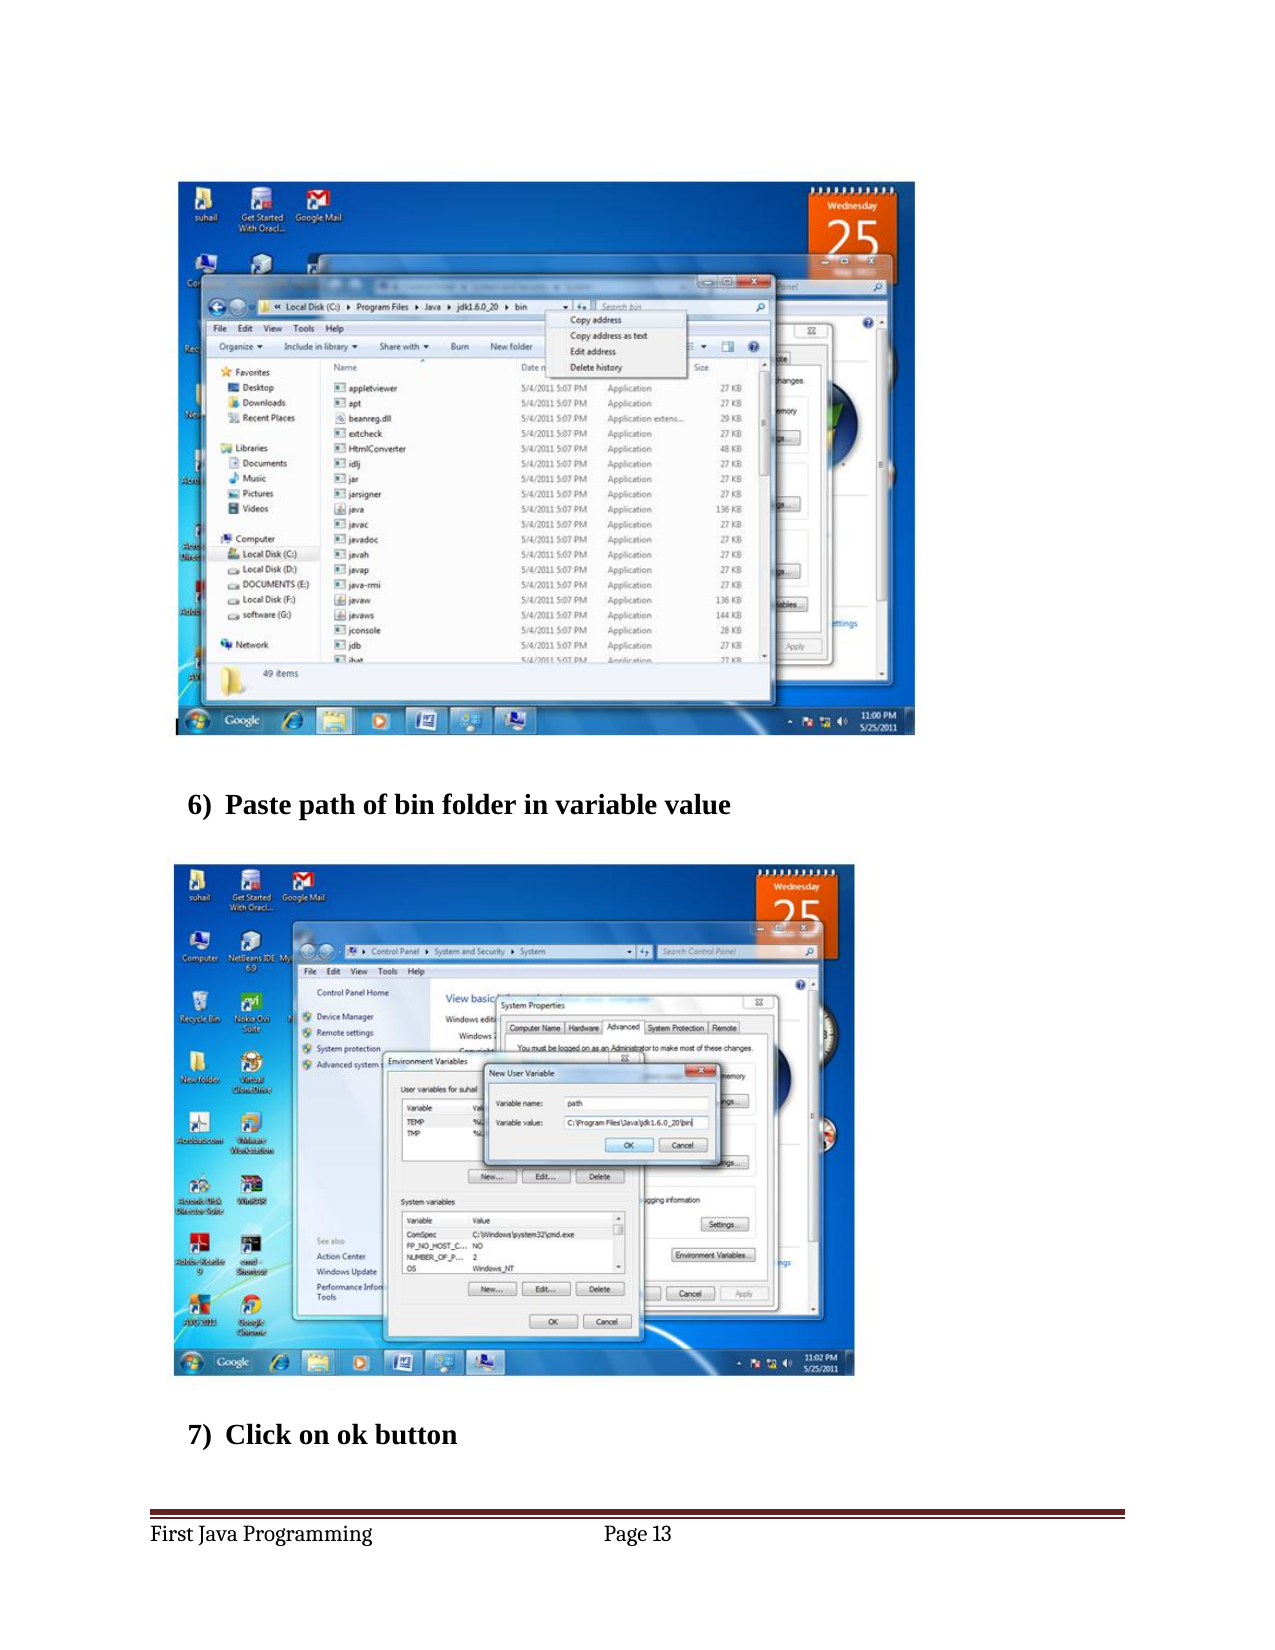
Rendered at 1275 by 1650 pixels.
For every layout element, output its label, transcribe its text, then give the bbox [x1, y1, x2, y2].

table_cell [149, 150, 1133, 786]
table_cell Click on ok button [149, 1416, 1133, 1477]
table_cell Paste path of bin folder in variable value [149, 786, 1133, 847]
table_cell [149, 847, 1133, 1416]
